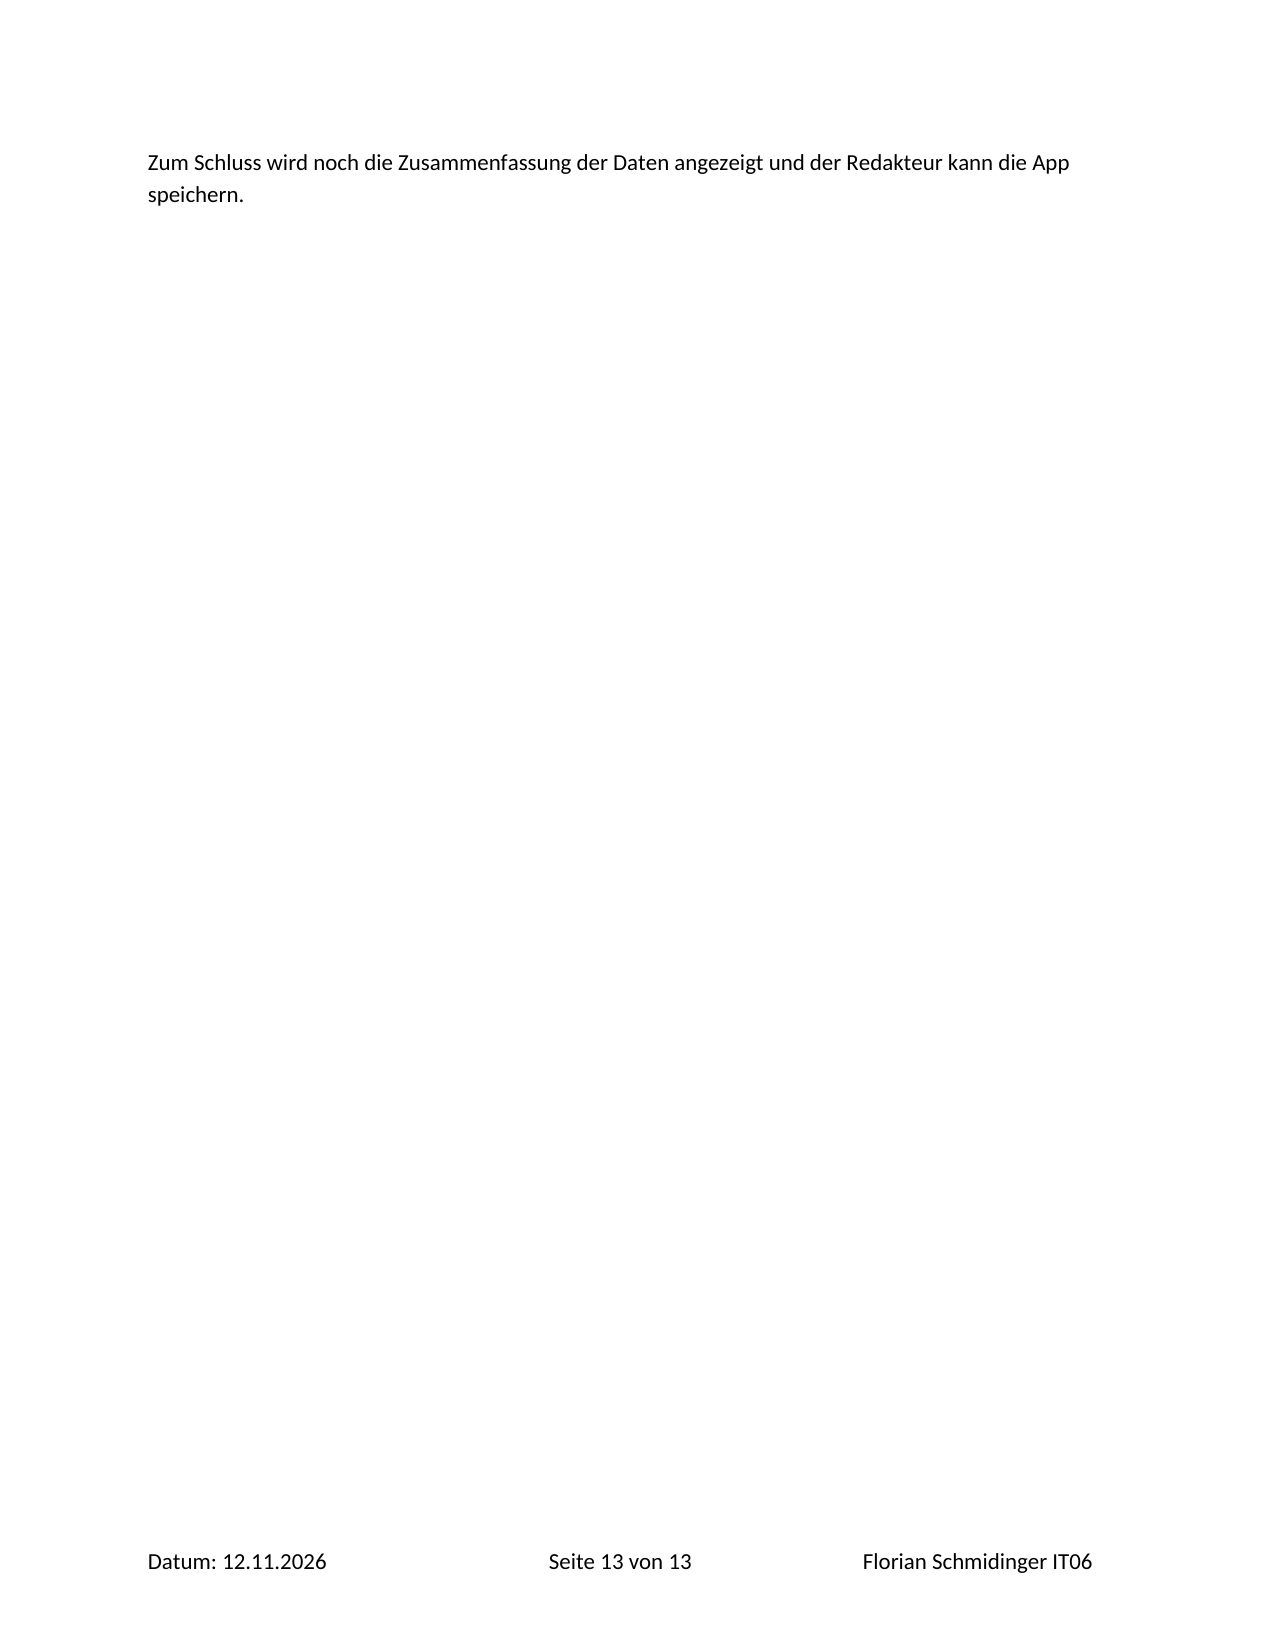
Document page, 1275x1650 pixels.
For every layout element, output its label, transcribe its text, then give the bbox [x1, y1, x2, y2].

text Zum Schluss wird noch die Zusammenfassung der Daten angezeigt und der Redakteur kann die App speichern. [148, 148, 1127, 208]
